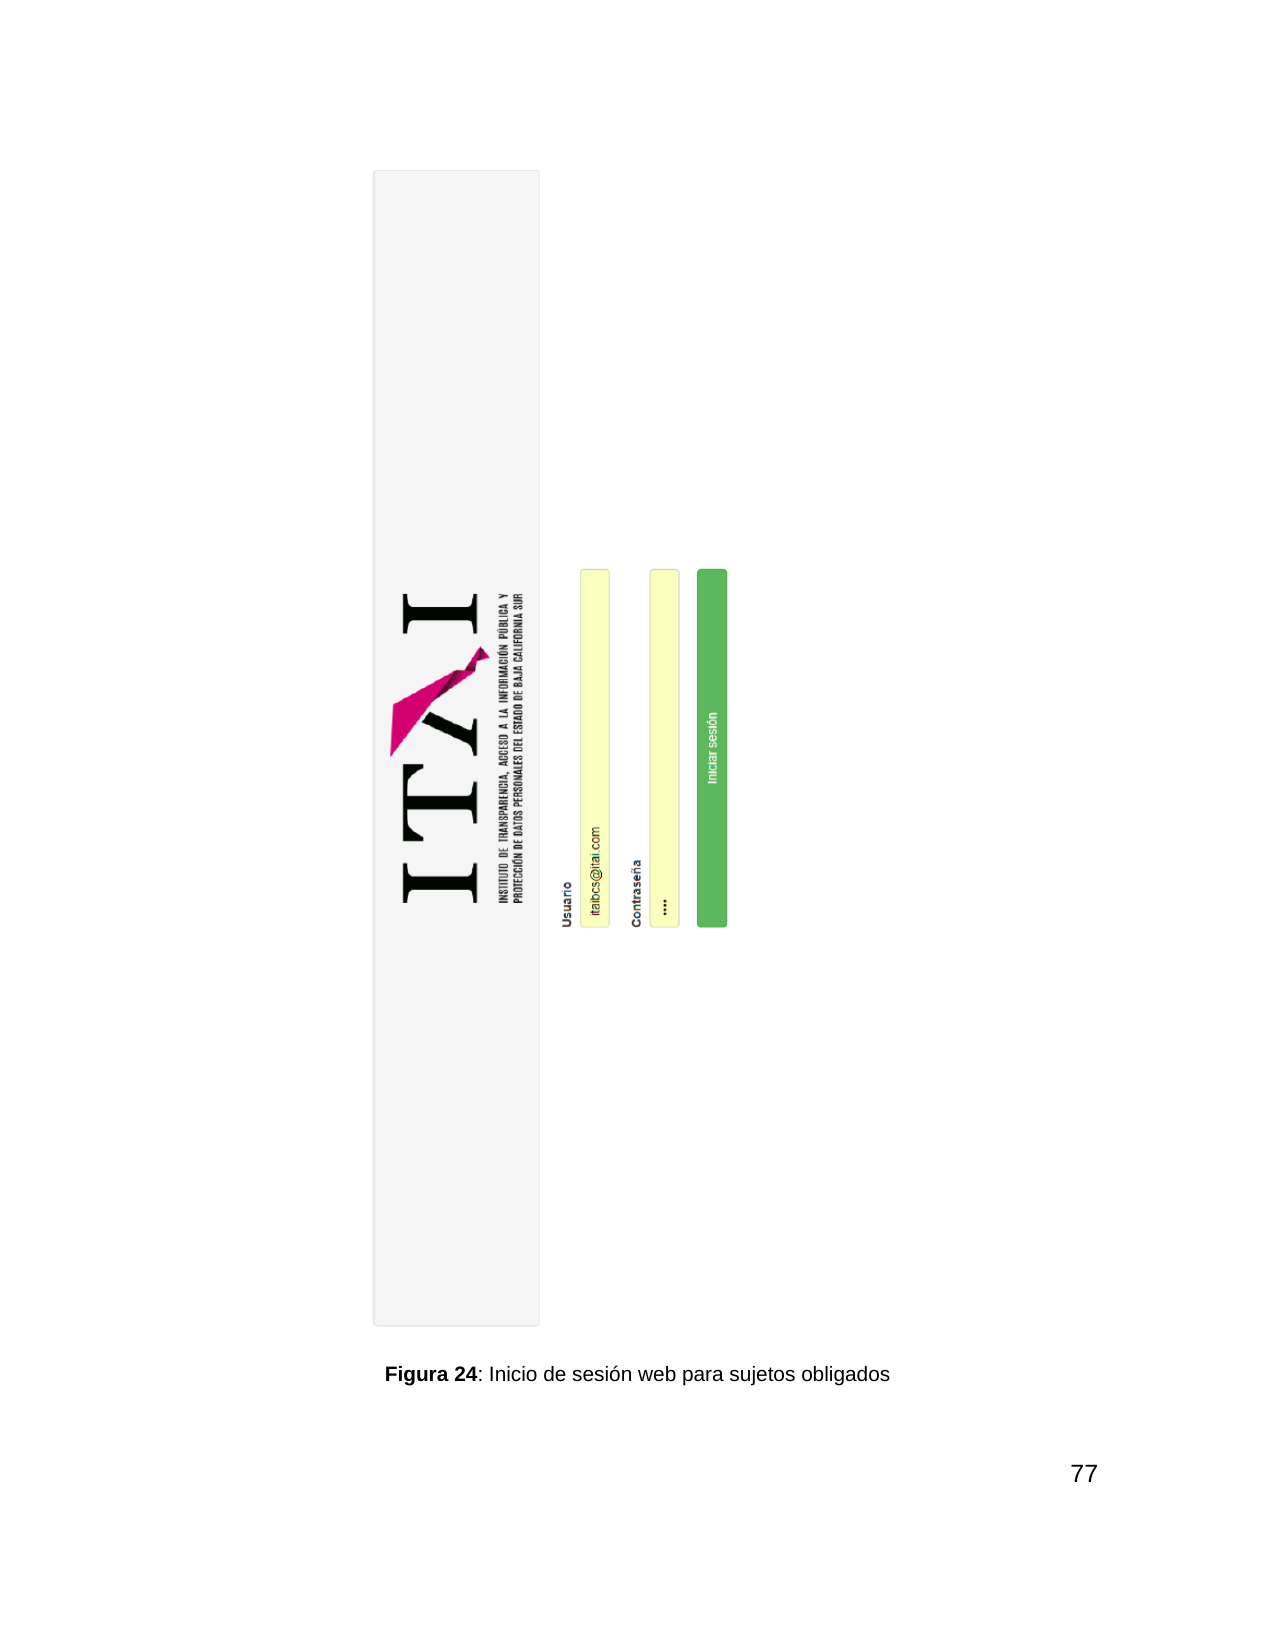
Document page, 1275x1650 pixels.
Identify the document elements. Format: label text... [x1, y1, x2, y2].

picture [358, 150, 919, 1342]
text Figura 24: Inicio de sesión web para sujetos obligados [177, 1362, 1098, 1386]
